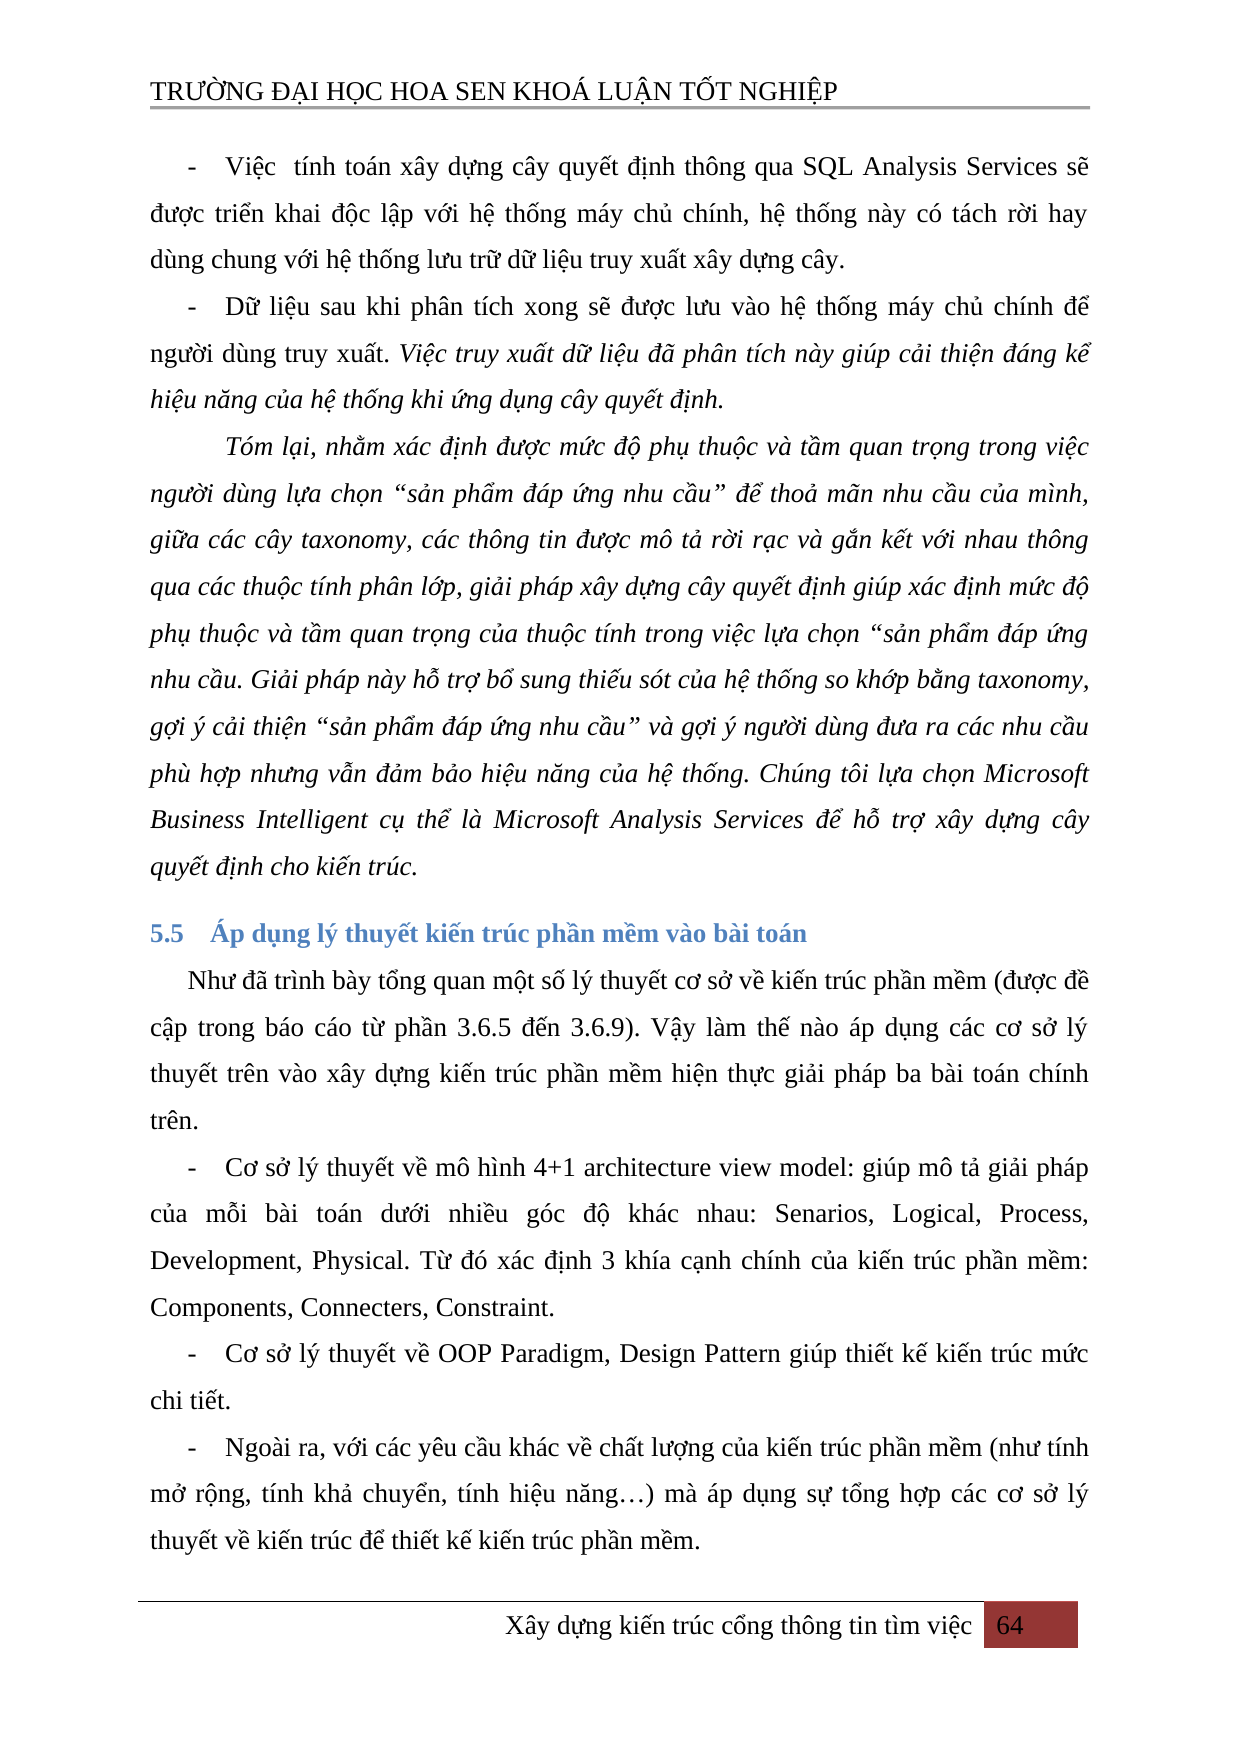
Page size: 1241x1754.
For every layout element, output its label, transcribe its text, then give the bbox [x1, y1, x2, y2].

subtitle Áp dụng lý thuyết kiến trúc phần mềm vào bài toán [150, 917, 1090, 949]
list Việc tính toán xây dựng cây quyết định thông qua SQL Analysis Services sẽ được triển khai độc lập với hệ thống máy chủ chính, hệ thống này có tách rời hay dùng chung với hệ thống lưu trữ dữ liệu truy xuất xây dựng cây. [150, 150, 1090, 274]
text Như đã trình bày tổng quan một số lý thuyết cơ sở về kiến trúc phần mềm (được đề cập trong báo cáo từ phần 3.6.5 đến 3.6.9). Vậy làm thế nào áp dụng các cơ sở lý thuyết trên vào xây dựng kiến trúc phần mềm hiện thực giải pháp ba bài toán chính trên. [150, 964, 1090, 1135]
list Tóm lại, nhằm xác định được mức độ phụ thuộc và tầm quan trọng trong việc người dùng lựa chọn “sản phẩm đáp ứng nhu cầu” để thoả mãn nhu cầu của mình, giữa các cây taxonomy, các thông tin được mô tả rời rạc và gắn kết với nhau thông qua các thuộc tính phân lớp, giải pháp xây dựng cây quyết định giúp xác định mức độ phụ thuộc và tầm quan trọng của thuộc tính trong việc lựa chọn “sản phẩm đáp ứng nhu cầu. Giải pháp này hỗ trợ bổ sung thiếu sót của hệ thống so khớp bằng taxonomy, gợi ý cải thiện “sản phẩm đáp ứng nhu cầu” và gợi ý người dùng đưa ra các nhu cầu phù hợp nhưng vẫn đảm bảo hiệu năng của hệ thống. Chúng tôi lựa chọn Microsoft Business Intelligent cụ thể là Microsoft Analysis Services để hỗ trợ xây dựng cây quyết định cho kiến trúc. [150, 430, 1090, 881]
list Ngoài ra, với các yêu cầu khác về chất lượng của kiến trúc phần mềm (như tính mở rộng, tính khả chuyển, tính hiệu năng…) mà áp dụng sự tổng hợp các cơ sở lý thuyết về kiến trúc để thiết kế kiến trúc phần mềm. [150, 1431, 1090, 1555]
list Dữ liệu sau khi phân tích xong sẽ được lưu vào hệ thống máy chủ chính để người dùng truy xuất. Việc truy xuất dữ liệu đã phân tích này giúp cải thiện đáng kể hiệu năng của hệ thống khi ứng dụng cây quyết định. [150, 290, 1090, 414]
list Cơ sở lý thuyết về mô hình 4+1 architecture view model: giúp mô tả giải pháp của mỗi bài toán dưới nhiều góc độ khác nhau: Senarios, Logical, Process, Development, Physical. Từ đó xác định 3 khía cạnh chính của kiến trúc phần mềm: Components, Connecters, Constraint. [150, 1151, 1090, 1322]
list Cơ sở lý thuyết về OOP Paradigm, Design Pattern giúp thiết kế kiến trúc mức chi tiết. [150, 1337, 1090, 1415]
